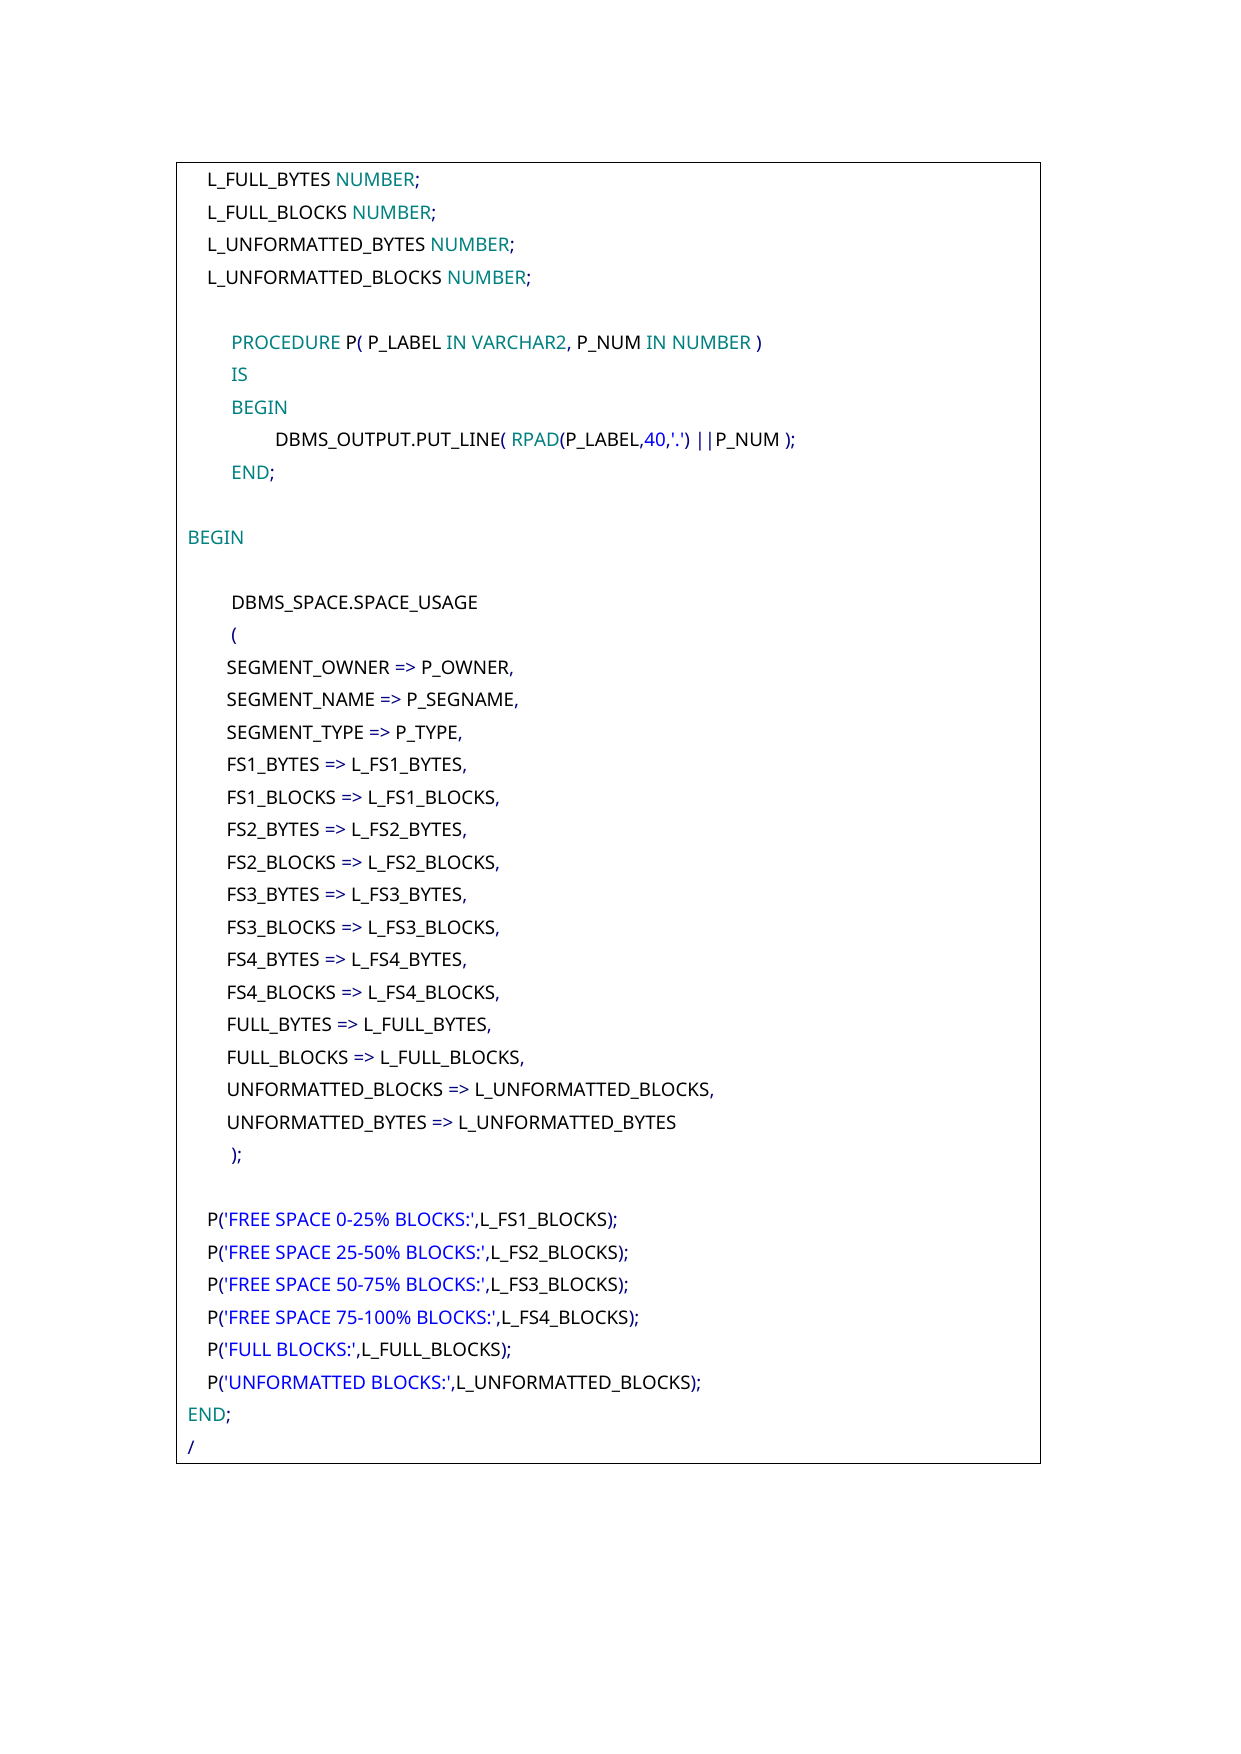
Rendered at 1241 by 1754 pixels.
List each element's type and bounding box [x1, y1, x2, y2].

table_header [177, 163, 1040, 1463]
